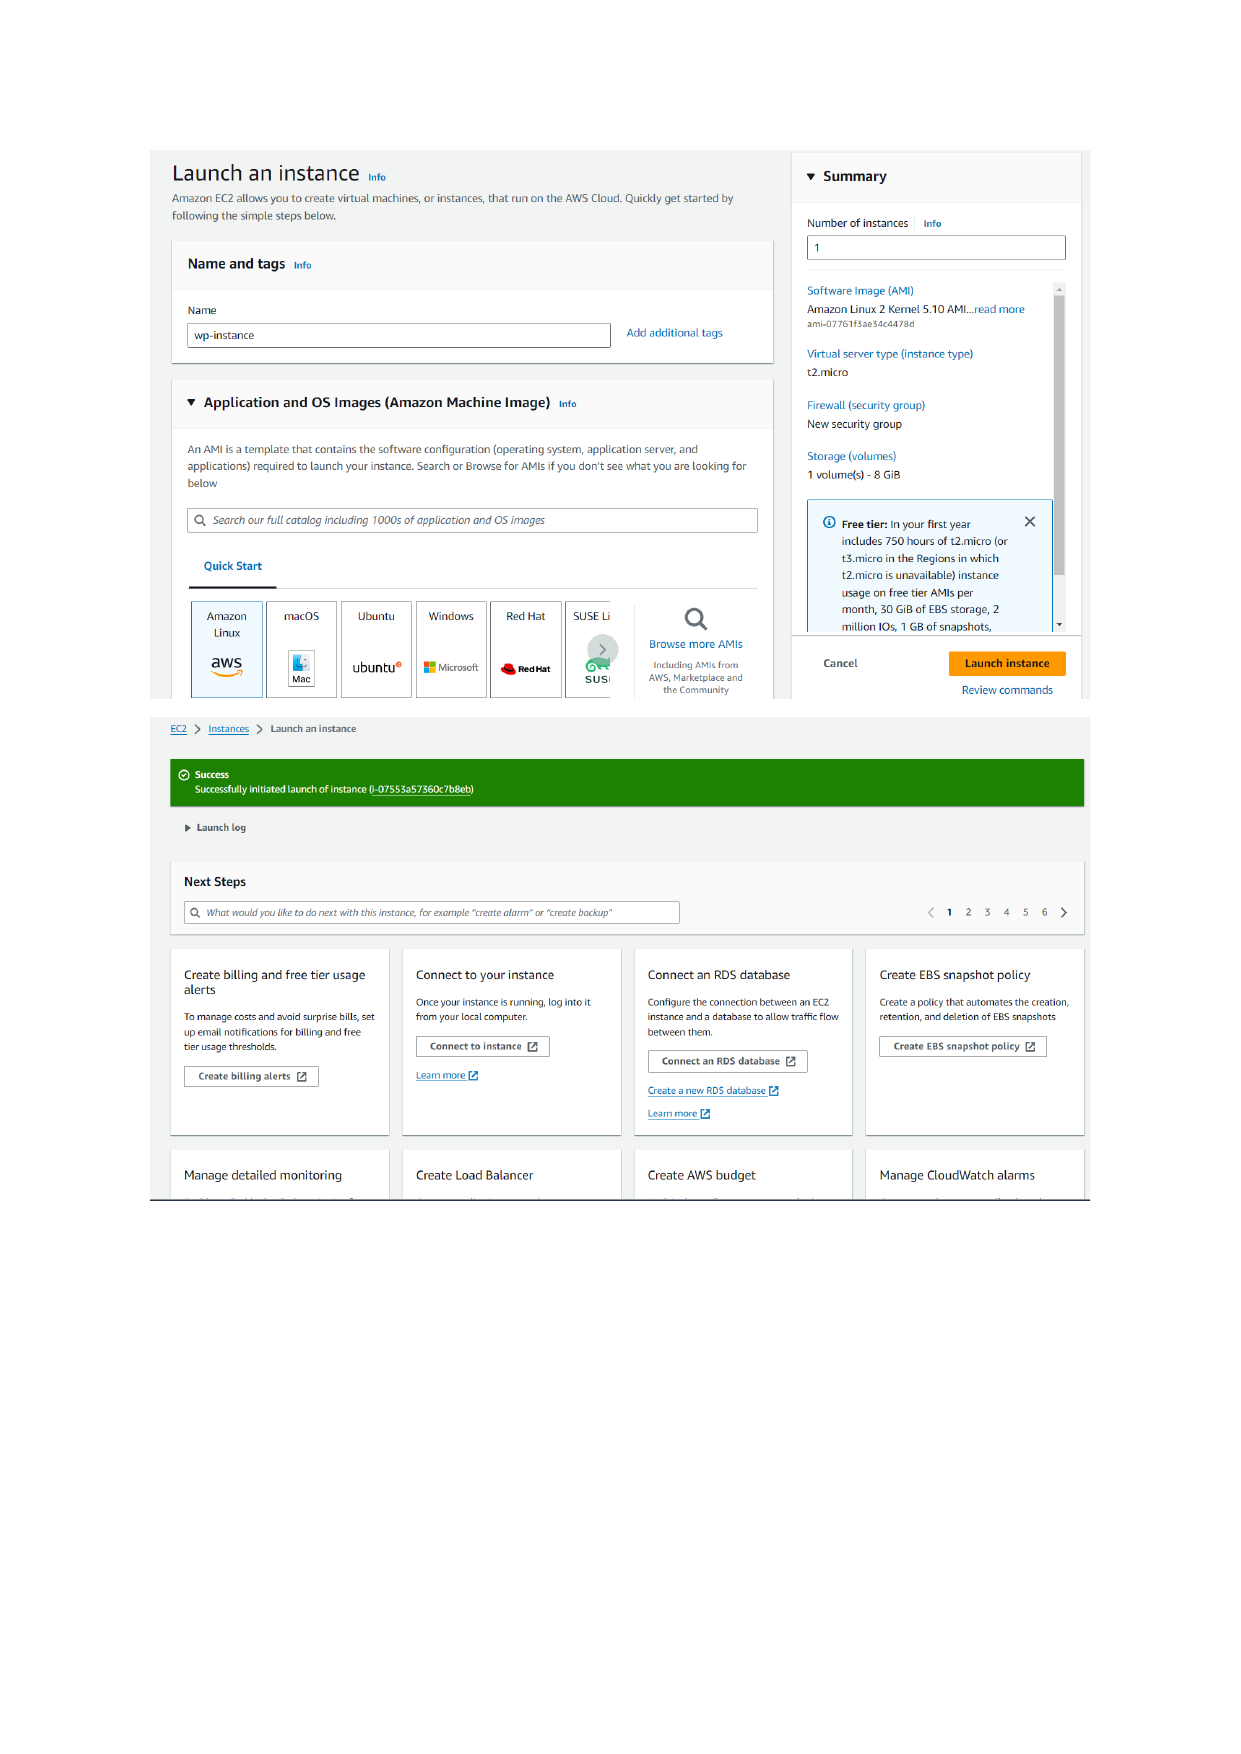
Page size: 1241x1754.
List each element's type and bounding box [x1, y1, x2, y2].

picture [150, 717, 1091, 1201]
picture [150, 150, 1091, 699]
